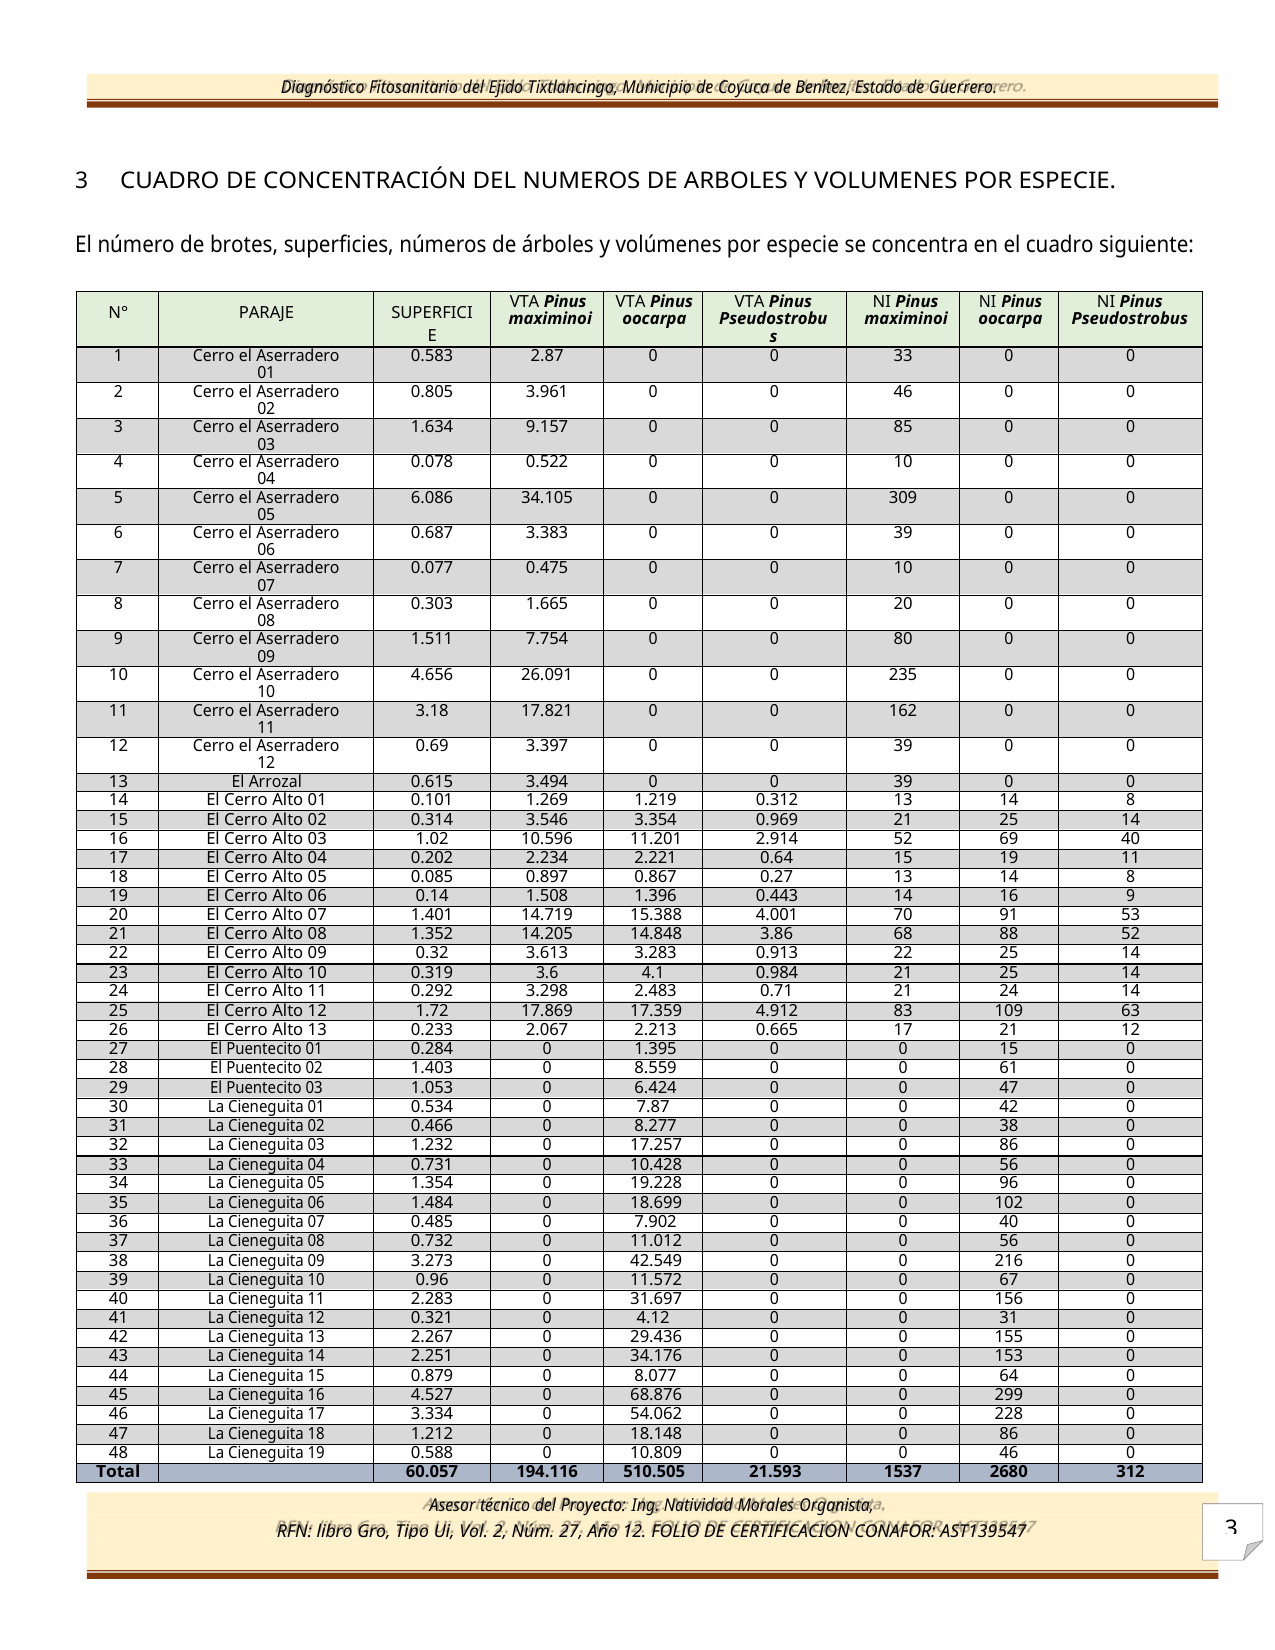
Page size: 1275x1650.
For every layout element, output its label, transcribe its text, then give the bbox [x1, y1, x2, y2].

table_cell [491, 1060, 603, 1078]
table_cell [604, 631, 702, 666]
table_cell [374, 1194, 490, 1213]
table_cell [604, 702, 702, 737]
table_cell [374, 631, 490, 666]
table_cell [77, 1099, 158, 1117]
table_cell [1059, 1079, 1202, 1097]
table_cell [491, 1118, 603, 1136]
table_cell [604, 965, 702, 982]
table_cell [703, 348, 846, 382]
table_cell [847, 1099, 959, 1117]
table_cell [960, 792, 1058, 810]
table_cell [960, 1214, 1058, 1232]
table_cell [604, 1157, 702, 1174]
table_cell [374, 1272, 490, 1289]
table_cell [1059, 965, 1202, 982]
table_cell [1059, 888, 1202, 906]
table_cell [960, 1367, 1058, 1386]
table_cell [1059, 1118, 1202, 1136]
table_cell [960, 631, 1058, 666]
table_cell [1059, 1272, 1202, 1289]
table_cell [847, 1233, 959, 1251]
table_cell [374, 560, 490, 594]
picture [609, 1529, 615, 1536]
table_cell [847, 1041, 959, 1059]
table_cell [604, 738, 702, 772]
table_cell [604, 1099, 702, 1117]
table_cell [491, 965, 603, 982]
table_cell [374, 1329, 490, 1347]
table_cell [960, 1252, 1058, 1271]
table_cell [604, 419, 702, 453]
picture [536, 1529, 541, 1537]
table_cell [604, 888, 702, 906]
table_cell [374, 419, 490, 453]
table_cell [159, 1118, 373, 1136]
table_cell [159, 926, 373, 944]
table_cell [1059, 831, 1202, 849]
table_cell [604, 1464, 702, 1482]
picture [410, 1529, 416, 1537]
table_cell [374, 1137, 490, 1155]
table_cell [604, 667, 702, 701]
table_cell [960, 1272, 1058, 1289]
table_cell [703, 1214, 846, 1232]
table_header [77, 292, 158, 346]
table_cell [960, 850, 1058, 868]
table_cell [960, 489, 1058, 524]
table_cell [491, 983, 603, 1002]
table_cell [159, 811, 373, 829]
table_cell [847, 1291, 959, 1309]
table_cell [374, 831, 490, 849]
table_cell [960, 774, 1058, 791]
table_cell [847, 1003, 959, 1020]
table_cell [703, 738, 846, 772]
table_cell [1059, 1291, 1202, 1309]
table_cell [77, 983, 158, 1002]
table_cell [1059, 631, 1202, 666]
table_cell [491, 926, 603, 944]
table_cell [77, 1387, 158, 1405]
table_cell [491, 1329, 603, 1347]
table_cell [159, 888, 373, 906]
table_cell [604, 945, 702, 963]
picture [689, 1526, 697, 1536]
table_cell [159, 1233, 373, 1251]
picture [513, 1527, 519, 1537]
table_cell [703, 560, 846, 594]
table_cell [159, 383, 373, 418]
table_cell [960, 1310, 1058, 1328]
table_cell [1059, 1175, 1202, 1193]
text El número de brotes, superficies, números de árboles y volúmenes por especie se concentra en el cuadro siguiente: [75, 228, 1229, 259]
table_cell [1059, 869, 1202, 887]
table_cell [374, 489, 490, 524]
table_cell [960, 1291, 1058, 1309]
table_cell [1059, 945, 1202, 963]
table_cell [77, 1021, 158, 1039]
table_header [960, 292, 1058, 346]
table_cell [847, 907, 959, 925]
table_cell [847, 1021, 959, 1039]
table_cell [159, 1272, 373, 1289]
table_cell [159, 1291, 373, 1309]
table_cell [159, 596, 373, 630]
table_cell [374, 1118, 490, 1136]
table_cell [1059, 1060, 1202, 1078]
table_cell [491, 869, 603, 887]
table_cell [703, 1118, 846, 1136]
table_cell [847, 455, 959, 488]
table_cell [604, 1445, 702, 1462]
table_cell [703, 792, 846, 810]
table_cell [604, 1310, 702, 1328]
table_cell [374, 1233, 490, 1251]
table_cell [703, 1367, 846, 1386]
picture [599, 1529, 605, 1537]
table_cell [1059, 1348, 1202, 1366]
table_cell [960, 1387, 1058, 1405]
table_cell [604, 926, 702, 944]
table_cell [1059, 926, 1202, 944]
picture [471, 1529, 477, 1536]
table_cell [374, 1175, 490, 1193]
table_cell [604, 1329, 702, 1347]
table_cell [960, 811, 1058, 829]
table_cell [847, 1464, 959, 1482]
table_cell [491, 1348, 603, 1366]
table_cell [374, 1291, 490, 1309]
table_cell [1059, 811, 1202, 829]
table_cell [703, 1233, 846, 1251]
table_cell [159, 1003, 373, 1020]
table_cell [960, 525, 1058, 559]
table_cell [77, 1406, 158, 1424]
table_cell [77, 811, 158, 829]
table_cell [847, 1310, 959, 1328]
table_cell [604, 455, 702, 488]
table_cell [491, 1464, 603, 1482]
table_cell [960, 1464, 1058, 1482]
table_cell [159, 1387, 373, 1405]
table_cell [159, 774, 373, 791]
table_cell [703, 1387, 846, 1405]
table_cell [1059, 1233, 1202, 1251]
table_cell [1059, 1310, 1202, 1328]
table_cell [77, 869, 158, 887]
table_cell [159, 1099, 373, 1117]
picture [378, 1529, 384, 1536]
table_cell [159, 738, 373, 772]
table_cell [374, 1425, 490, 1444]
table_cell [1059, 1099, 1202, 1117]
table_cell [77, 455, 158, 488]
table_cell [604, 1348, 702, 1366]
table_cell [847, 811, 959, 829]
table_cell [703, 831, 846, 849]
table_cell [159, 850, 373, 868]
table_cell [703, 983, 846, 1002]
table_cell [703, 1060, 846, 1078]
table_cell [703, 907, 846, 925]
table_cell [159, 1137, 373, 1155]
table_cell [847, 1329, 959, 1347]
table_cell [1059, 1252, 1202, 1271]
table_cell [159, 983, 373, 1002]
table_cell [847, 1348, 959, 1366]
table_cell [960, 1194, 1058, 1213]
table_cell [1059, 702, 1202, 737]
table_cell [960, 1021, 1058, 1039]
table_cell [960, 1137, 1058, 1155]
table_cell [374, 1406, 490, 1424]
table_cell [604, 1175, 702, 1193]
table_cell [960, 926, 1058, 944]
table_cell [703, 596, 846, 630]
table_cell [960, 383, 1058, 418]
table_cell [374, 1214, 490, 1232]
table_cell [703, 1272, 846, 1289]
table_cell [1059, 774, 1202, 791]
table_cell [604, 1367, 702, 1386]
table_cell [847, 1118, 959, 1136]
picture [344, 1529, 350, 1536]
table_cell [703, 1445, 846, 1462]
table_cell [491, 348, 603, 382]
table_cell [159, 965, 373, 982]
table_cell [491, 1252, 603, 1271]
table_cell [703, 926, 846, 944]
picture [911, 1526, 919, 1536]
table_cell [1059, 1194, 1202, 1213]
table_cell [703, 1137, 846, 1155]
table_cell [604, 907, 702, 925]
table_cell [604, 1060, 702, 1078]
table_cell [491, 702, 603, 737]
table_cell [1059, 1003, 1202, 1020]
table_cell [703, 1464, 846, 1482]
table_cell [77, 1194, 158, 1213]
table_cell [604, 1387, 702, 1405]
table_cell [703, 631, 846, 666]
picture [879, 1527, 885, 1537]
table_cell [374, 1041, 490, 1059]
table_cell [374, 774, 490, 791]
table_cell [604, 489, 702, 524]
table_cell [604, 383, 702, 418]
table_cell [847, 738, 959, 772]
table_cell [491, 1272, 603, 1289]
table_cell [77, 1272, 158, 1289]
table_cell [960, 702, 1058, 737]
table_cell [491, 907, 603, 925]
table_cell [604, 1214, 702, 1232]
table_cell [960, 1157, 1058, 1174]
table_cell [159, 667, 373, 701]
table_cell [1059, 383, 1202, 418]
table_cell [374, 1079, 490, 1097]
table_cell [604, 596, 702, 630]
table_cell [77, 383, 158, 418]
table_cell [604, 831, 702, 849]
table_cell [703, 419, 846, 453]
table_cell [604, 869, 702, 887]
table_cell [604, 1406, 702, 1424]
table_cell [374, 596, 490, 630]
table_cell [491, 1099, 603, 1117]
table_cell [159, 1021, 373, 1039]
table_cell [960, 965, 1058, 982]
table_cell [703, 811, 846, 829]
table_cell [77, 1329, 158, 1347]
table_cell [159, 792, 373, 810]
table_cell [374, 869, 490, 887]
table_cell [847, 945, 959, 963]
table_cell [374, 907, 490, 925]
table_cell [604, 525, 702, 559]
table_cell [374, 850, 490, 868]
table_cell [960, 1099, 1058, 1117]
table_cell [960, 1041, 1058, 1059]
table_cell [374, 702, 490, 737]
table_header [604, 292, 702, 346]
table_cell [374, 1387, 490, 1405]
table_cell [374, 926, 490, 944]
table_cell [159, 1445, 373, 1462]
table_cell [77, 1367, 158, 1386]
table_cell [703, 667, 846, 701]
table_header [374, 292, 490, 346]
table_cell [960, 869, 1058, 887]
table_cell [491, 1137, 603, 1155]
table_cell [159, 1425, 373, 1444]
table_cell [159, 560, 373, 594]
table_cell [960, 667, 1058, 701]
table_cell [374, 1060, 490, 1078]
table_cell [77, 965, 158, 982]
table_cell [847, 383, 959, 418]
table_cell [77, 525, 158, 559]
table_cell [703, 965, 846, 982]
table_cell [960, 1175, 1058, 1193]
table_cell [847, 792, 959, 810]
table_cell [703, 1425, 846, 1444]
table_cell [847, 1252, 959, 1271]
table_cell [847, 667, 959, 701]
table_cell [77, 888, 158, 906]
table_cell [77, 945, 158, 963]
picture [827, 1526, 835, 1536]
picture [662, 1526, 670, 1536]
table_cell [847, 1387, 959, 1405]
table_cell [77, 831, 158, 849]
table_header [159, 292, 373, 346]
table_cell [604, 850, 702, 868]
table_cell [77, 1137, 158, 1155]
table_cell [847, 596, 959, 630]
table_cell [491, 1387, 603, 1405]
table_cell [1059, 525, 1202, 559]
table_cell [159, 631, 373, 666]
picture [421, 1529, 427, 1536]
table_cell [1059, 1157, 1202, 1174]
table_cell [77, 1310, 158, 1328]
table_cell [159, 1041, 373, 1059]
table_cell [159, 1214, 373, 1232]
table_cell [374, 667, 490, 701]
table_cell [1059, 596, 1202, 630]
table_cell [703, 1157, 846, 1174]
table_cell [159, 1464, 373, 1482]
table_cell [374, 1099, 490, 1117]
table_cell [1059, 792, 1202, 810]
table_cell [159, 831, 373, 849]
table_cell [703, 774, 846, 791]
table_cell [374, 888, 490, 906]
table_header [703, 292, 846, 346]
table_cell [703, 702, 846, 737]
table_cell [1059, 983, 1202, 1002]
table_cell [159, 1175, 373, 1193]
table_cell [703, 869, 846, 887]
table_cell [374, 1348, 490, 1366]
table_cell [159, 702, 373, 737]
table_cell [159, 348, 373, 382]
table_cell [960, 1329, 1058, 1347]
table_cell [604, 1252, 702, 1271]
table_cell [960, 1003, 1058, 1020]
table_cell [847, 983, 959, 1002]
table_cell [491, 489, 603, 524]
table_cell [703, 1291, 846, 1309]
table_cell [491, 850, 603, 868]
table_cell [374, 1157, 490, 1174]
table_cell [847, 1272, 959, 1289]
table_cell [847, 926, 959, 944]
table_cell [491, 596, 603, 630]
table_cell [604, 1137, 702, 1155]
picture [297, 1527, 303, 1537]
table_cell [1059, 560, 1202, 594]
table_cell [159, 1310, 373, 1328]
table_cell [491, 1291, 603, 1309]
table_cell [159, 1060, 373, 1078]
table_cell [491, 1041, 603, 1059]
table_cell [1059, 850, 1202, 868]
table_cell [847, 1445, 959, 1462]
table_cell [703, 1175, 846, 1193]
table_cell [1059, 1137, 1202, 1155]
list CUADRO DE CONCENTRACIÓN DEL NUMEROS DE ARBOLES Y VOLUMENES POR ESPECIE. [75, 164, 1229, 195]
picture [268, 67, 1048, 98]
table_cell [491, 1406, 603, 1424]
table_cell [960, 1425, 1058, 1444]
picture [706, 1526, 713, 1536]
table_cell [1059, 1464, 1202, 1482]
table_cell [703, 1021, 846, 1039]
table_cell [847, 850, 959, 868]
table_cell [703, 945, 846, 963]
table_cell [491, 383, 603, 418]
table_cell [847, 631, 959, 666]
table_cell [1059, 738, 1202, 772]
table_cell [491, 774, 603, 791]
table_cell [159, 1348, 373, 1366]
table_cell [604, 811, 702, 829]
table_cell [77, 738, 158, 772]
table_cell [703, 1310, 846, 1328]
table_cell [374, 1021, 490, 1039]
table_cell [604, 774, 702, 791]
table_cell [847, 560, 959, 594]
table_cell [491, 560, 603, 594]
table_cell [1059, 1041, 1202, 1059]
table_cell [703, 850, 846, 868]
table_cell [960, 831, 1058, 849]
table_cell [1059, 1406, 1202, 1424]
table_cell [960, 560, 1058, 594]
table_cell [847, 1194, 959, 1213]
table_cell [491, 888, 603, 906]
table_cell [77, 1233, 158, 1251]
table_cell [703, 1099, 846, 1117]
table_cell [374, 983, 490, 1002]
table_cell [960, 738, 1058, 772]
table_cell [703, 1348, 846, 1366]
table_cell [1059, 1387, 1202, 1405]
picture [327, 1529, 333, 1537]
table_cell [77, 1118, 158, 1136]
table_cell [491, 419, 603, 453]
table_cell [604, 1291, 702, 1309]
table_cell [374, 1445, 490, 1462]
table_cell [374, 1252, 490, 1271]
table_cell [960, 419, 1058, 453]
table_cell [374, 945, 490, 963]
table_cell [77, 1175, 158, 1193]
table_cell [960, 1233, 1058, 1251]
picture [867, 1526, 875, 1536]
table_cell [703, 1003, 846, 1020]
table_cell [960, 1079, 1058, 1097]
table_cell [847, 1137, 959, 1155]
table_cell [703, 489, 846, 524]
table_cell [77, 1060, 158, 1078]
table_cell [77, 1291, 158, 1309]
picture [261, 1485, 1045, 1537]
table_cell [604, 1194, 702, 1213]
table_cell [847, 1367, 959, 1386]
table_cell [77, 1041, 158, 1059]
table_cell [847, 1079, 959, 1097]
picture [839, 1527, 845, 1537]
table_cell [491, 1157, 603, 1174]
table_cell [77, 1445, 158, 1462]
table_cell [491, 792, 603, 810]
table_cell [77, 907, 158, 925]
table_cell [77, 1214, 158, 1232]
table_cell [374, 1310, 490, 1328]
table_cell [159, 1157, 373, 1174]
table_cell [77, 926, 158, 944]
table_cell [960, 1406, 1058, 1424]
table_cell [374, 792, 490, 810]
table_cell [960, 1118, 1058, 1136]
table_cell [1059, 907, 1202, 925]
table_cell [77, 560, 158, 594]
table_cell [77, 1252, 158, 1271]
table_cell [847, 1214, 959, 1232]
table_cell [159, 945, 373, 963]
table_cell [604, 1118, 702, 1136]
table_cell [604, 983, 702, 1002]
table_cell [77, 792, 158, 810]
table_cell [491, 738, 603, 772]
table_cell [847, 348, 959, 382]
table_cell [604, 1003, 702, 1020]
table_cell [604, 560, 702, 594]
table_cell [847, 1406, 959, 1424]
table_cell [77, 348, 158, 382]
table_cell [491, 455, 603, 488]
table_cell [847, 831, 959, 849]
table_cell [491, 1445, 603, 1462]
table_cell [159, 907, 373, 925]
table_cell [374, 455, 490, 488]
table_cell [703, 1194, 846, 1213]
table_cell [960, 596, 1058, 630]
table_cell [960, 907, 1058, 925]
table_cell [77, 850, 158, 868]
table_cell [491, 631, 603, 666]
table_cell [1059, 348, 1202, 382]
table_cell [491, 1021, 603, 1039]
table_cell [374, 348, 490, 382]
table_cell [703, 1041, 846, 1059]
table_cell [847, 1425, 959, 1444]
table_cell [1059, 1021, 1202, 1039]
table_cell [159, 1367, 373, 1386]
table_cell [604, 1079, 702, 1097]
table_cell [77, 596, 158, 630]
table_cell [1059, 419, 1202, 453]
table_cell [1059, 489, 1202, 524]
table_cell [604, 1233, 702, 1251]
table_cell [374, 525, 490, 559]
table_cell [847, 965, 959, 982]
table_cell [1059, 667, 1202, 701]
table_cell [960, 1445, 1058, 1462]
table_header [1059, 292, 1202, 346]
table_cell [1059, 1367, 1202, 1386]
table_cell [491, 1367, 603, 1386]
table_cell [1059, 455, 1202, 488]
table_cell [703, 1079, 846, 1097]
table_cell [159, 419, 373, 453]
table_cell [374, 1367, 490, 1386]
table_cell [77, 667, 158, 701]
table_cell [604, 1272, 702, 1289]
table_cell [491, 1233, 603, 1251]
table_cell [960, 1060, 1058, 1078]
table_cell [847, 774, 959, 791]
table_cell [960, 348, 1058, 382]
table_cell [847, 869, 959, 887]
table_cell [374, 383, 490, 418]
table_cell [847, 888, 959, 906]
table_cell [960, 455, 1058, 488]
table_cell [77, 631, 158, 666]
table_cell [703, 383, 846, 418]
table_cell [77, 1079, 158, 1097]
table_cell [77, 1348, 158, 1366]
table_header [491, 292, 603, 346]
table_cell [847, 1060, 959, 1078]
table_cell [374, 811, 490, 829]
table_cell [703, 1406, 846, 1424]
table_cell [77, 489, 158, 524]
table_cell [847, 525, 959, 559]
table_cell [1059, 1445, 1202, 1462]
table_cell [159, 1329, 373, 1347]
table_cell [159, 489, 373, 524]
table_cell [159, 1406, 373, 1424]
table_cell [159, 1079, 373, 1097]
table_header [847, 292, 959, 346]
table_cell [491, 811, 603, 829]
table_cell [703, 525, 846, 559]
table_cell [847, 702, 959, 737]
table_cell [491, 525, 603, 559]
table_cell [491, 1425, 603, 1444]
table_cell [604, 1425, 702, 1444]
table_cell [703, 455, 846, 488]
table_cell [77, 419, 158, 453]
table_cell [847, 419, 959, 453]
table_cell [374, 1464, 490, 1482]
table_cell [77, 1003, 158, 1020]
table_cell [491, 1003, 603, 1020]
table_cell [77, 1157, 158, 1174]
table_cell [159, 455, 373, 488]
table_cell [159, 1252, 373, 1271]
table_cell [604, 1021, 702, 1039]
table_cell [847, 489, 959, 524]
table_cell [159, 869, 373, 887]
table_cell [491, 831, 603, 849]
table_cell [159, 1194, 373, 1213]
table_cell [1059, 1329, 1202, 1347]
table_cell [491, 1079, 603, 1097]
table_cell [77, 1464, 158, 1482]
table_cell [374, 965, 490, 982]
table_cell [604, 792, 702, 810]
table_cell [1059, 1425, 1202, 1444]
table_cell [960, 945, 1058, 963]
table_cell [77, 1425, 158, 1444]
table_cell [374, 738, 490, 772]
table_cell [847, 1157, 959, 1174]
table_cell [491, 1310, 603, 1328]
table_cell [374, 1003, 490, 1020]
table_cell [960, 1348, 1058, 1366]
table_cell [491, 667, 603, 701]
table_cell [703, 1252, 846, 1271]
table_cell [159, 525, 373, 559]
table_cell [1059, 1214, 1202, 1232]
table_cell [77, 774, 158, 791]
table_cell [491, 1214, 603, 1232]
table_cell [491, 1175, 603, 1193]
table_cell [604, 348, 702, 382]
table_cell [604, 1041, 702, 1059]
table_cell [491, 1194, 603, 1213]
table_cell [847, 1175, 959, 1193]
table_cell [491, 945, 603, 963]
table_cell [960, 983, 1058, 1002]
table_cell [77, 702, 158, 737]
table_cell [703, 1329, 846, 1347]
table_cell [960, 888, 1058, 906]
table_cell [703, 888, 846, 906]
